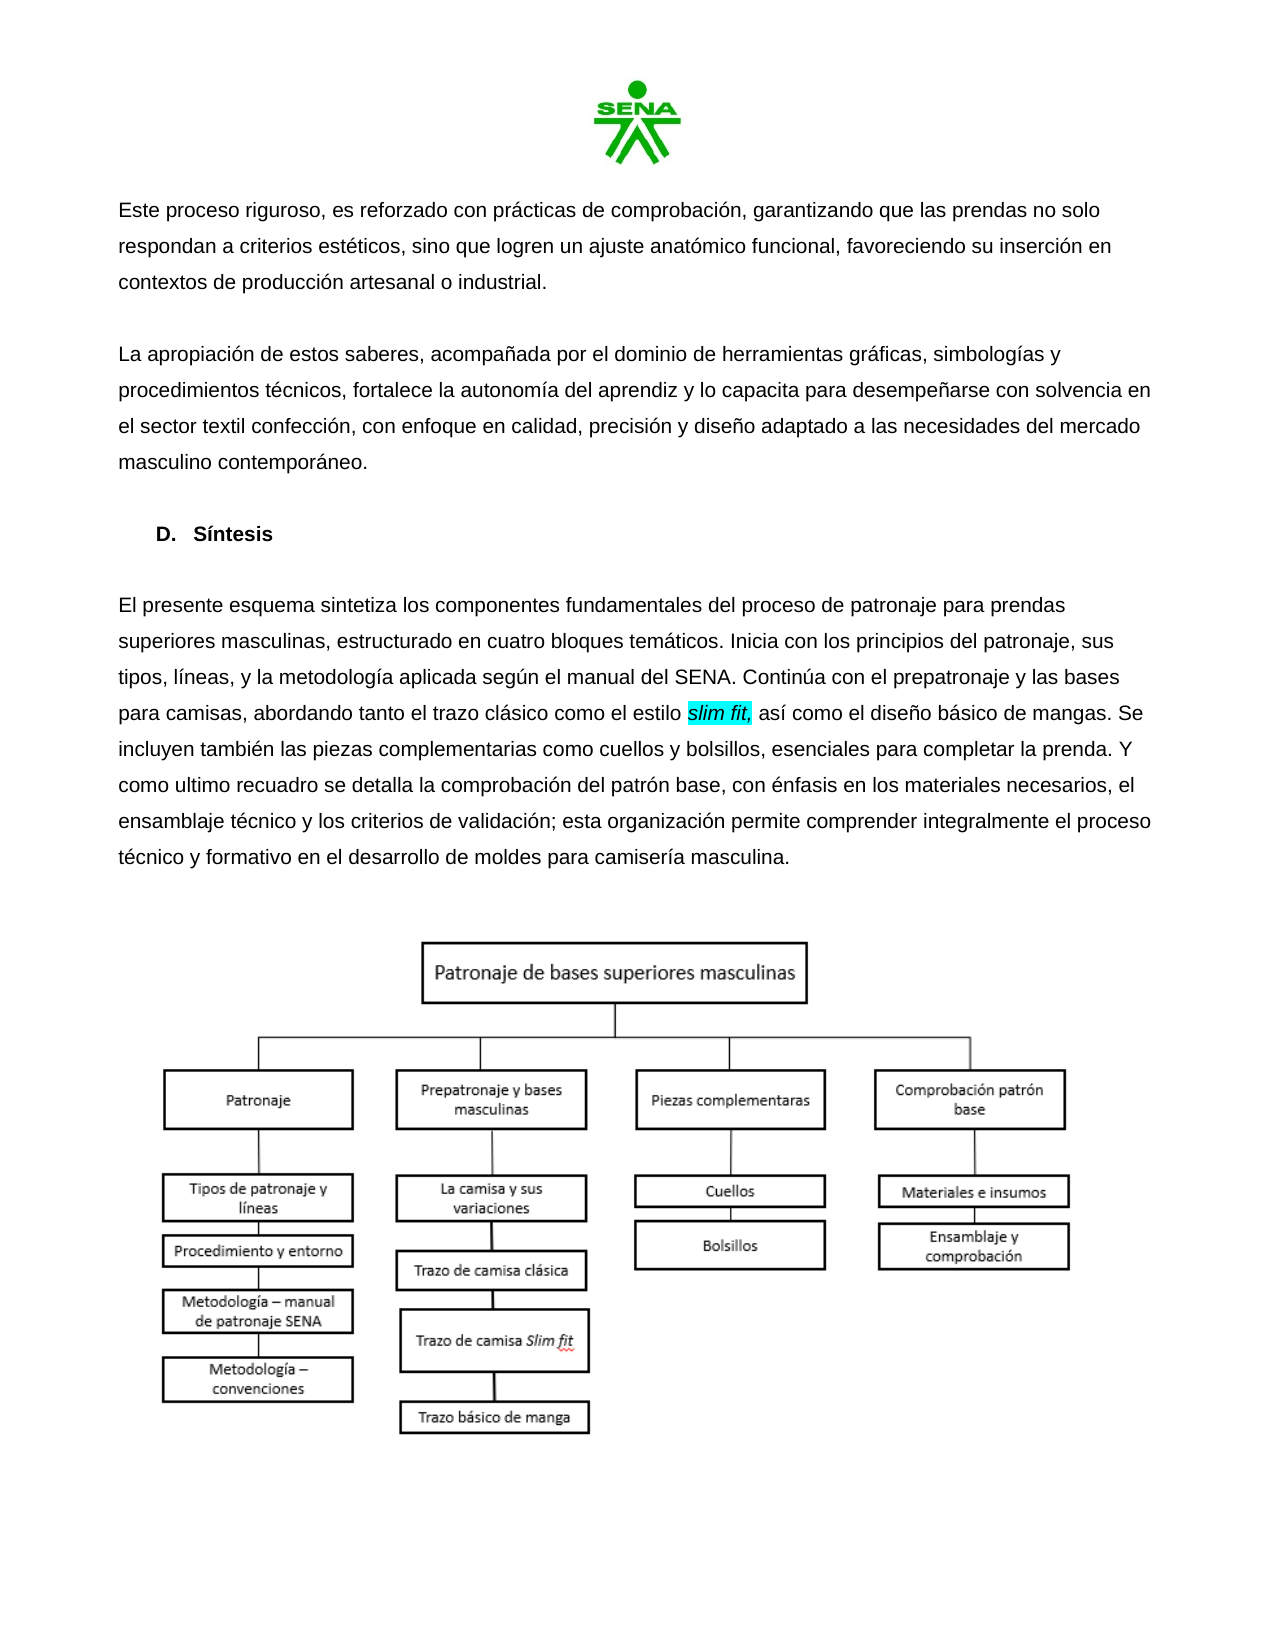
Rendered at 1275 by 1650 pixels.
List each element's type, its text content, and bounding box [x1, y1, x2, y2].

text La apropiación de estos saberes, acompañada por el dominio de herramientas gráficas, simbologías y procedimientos técnicos, fortalece la autonomía del aprendiz y lo capacita para desempeñarse con solvencia en el sector textil confección, con enfoque en calidad, precisión y diseño adaptado a las necesidades del mercado masculino contemporáneo. [118, 342, 1157, 473]
list Síntesis [156, 521, 1157, 545]
picture [588, 75, 687, 172]
text Este proceso riguroso, es reforzado con prácticas de comprobación, garantizando que las prendas no solo respondan a criterios estéticos, sino que logren un ajuste anatómico funcional, favoreciendo su inserción en contextos de producción artesanal o industrial. [118, 198, 1157, 294]
text El presente esquema sintetiza los componentes fundamentales del proceso de patronaje para prendas superiores masculinas, estructurado en cuatro bloques temáticos. Inicia con los principios del patronaje, sus tipos, líneas, y la metodología aplicada según el manual del SENA. Continúa con el prepatronaje y las bases para camisas, abordando tanto el trazo clásico como el estilo slim fit, así como el diseño básico de mangas. Se incluyen también las piezas complementarias como cuellos y bolsillos, esenciales para completar la prenda. Y como ultimo recuadro se detalla la comprobación del patrón base, con énfasis en los materiales necesarios, el ensamblaje técnico y los criterios de validación; esta organización permite comprender integralmente el proceso técnico y formativo en el desarrollo de moldes para camisería masculina. [118, 593, 1157, 869]
picture [118, 916, 1157, 1459]
